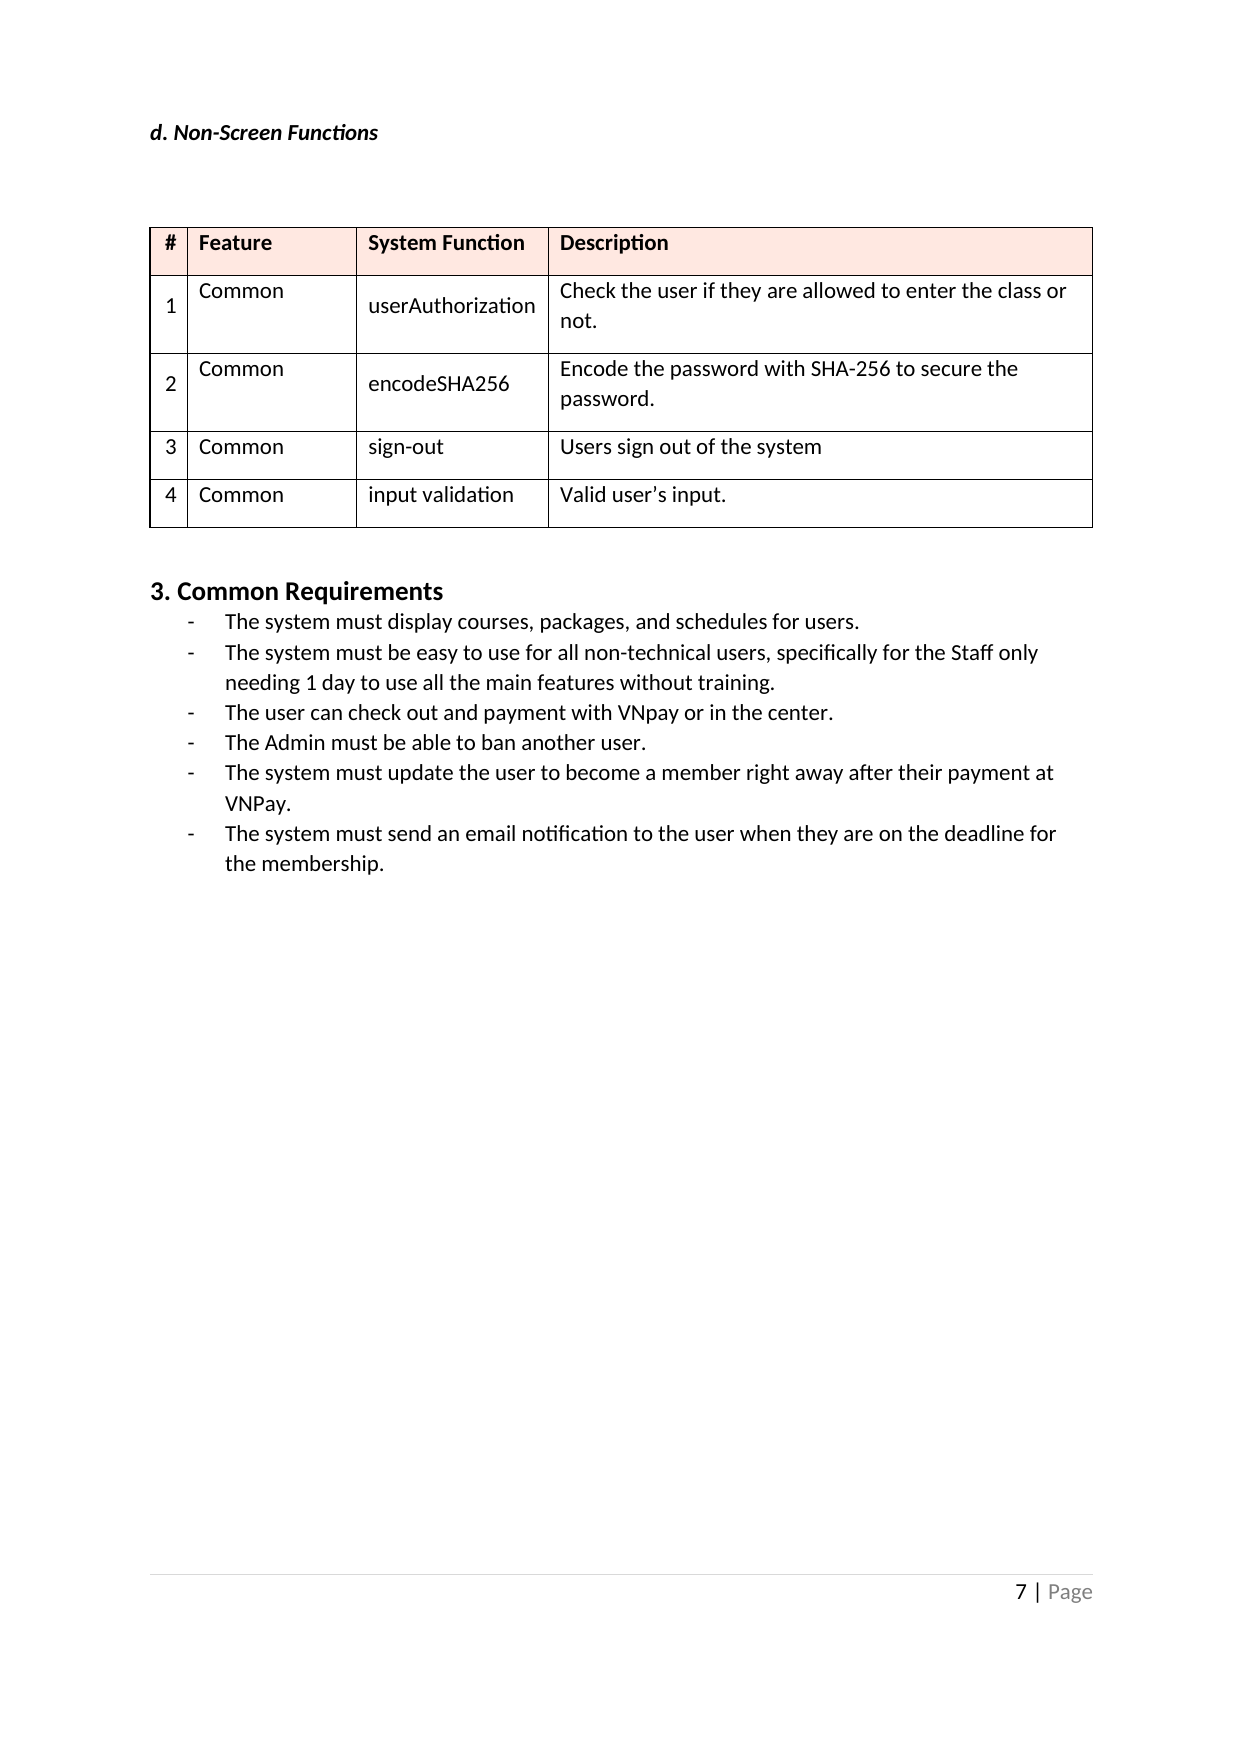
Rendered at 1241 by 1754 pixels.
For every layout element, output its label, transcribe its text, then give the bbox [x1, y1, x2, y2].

table_cell Common [188, 480, 356, 527]
table_cell Valid user’s input. [549, 480, 1092, 527]
table_header System Function [357, 228, 548, 275]
table_cell userAuthorization [357, 276, 548, 353]
list The system must be easy to use for all non-technical users, specifically for the Staff only needing 1 day to use all the main features without training. [187, 638, 1093, 696]
table_header # [151, 228, 187, 275]
table_cell encodeSHA256 [357, 354, 548, 431]
table_header Feature [188, 228, 356, 275]
table_cell Common [188, 276, 356, 353]
table_header Description [549, 228, 1092, 275]
table_cell 4 [151, 480, 187, 527]
list The system must update the user to become a member right away after their payment at VNPay. [187, 758, 1093, 817]
table_cell Common [188, 432, 356, 479]
list The user can check out and payment with VNpay or in the center. [187, 698, 1093, 726]
table_cell sign-out [357, 432, 548, 479]
list The system must display courses, packages, and schedules for users. [187, 607, 1093, 636]
table_cell Users sign out of the system [549, 432, 1092, 479]
subtitle d. Non-Screen Functions [150, 118, 1093, 146]
table_cell 3 [151, 432, 187, 479]
table_cell 2 [151, 354, 187, 431]
table_cell Check the user if they are allowed to enter the class or not. [549, 276, 1092, 353]
subtitle 3. Common Requirements [150, 574, 1093, 607]
table_cell 1 [151, 276, 187, 353]
table_cell Encode the password with SHA-256 to secure the password. [549, 354, 1092, 431]
table_cell input validation [357, 480, 548, 527]
list The Admin must be able to ban another user. [187, 728, 1093, 756]
table_cell Common [188, 354, 356, 431]
list The system must send an email notification to the user when they are on the deadline for the membership. [187, 819, 1093, 877]
